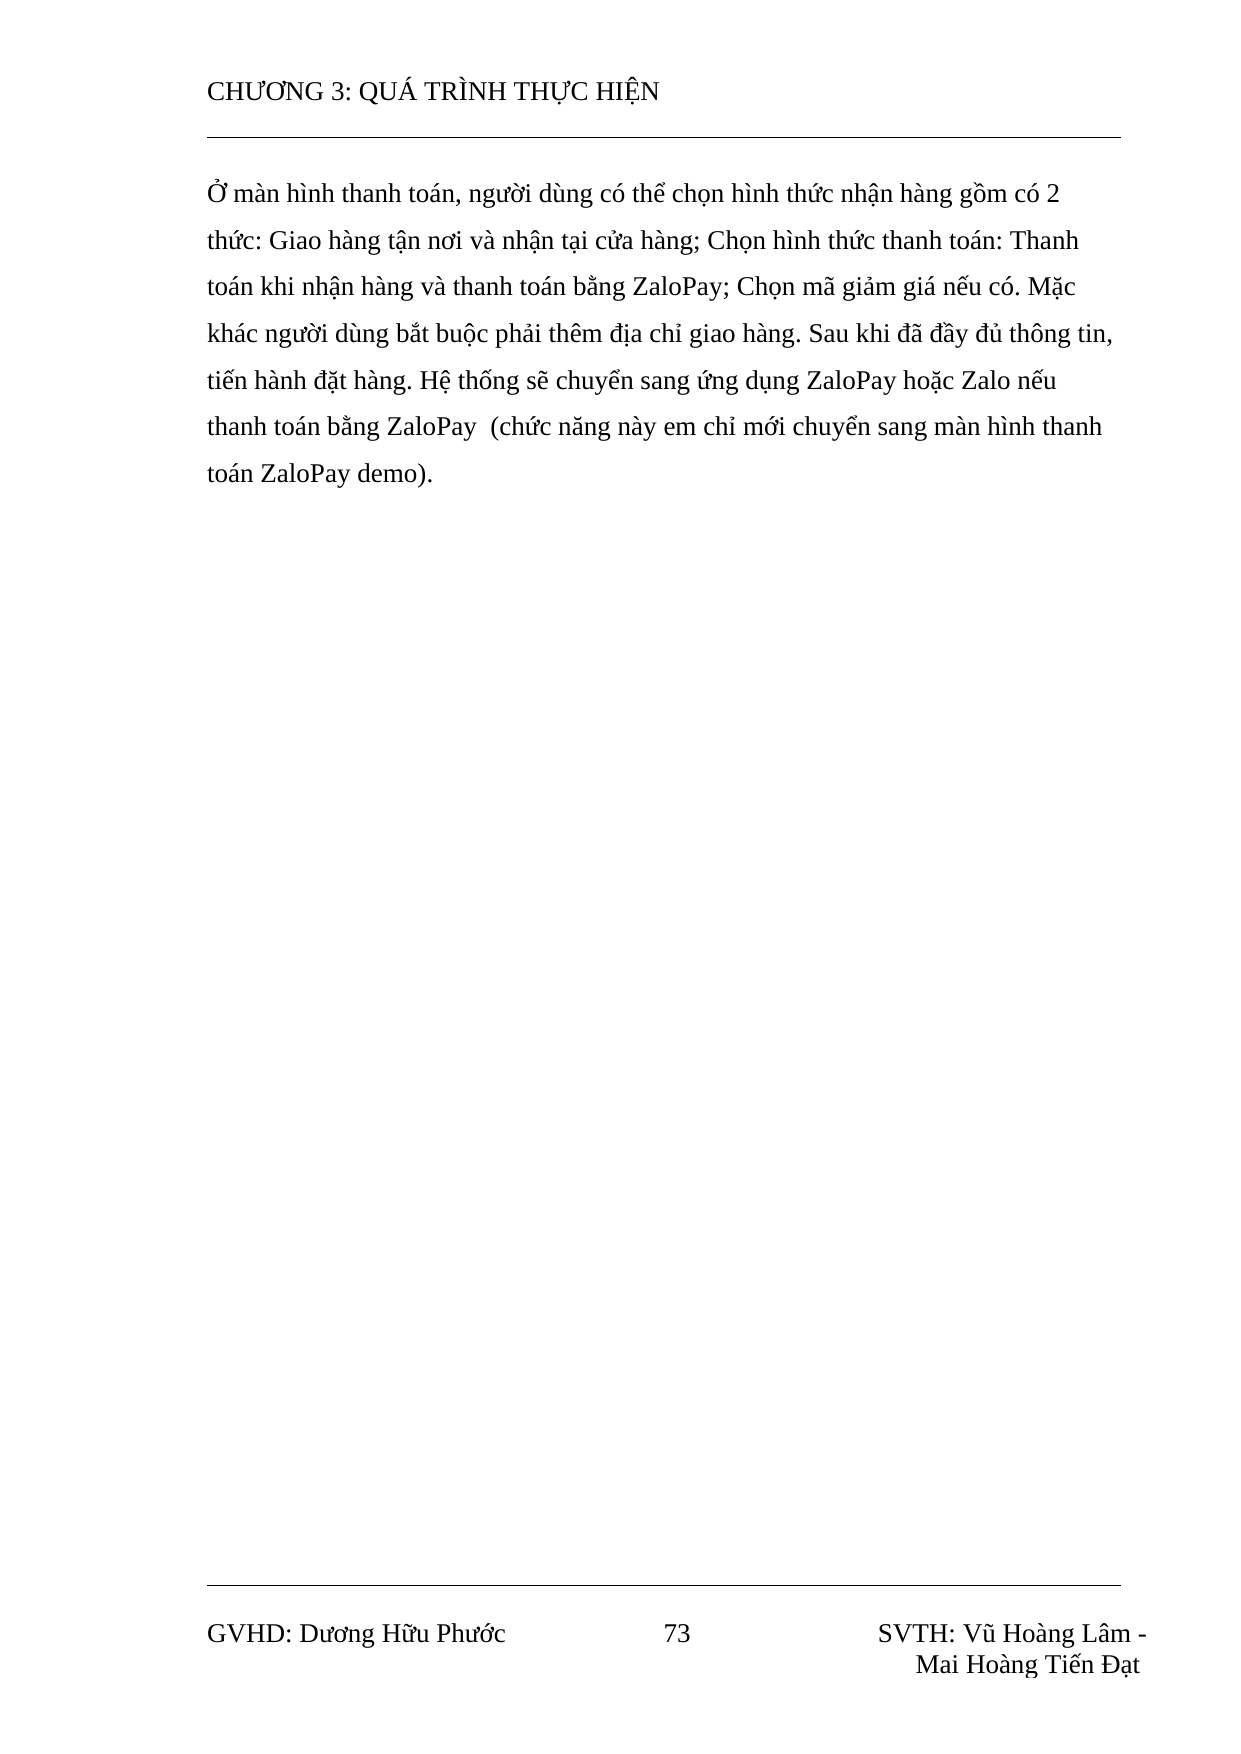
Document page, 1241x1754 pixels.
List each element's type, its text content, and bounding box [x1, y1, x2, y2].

text Ở màn hình thanh toán, người dùng có thể chọn hình thức nhận hàng gồm có 2 thức: Giao hàng tận nơi và nhận tại cửa hàng; Chọn hình thức thanh toán: Thanh toán khi nhận hàng và thanh toán bằng ZaloPay; Chọn mã giảm giá nếu có. Mặc khác người dùng bắt buộc phải thêm địa chỉ giao hàng. Sau khi đã đầy đủ thông tin, tiến hành đặt hàng. Hệ thống sẽ chuyển sang ứng dụng ZaloPay hoặc Zalo nếu thanh toán bằng ZaloPay (chức năng này em chỉ mới chuyển sang màn hình thanh toán ZaloPay demo). [207, 177, 1122, 488]
